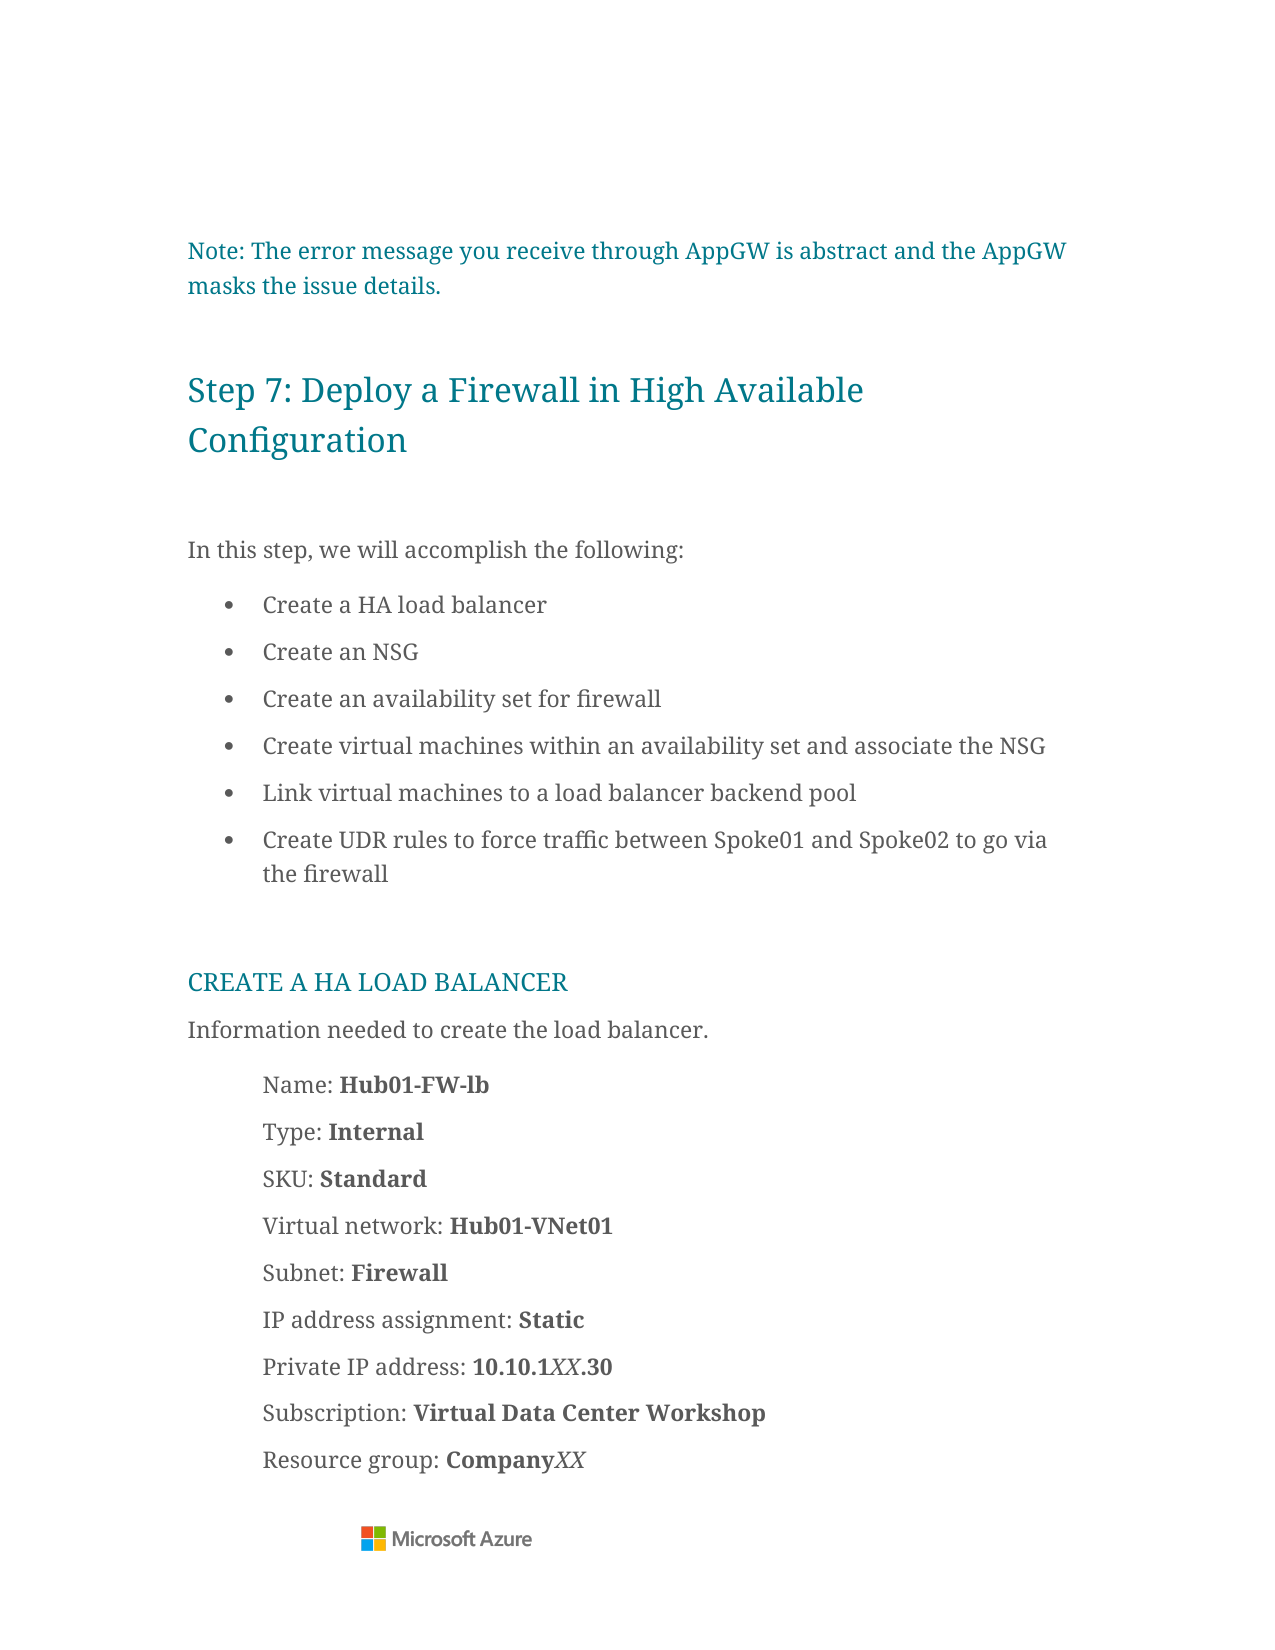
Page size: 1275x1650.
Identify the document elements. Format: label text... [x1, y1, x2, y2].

list Create UDR rules to force traffic between Spoke01 and Spoke02 to go via the firewall [225, 823, 1087, 889]
text Virtual network: Hub01-VNet01 [187, 1210, 1087, 1241]
text Information needed to create the load balancer. [187, 1014, 1087, 1045]
list Link virtual machines to a load balancer backend pool [225, 777, 1087, 808]
text Subscription: Virtual Data Center Workshop [187, 1397, 1087, 1429]
text Subnet: Firewall [187, 1257, 1087, 1288]
picture [337, 1502, 557, 1575]
subtitle Step 7: Deploy a Firewall in High Available Configuration [187, 366, 1087, 462]
list Create an NSG [225, 636, 1087, 667]
text Resource group: CompanyXX [187, 1444, 1087, 1476]
list Create an availability set for firewall [225, 683, 1087, 714]
text Name: Hub01-FW-lb [187, 1069, 1087, 1101]
subtitle Create a HA load balancer [187, 964, 1087, 998]
list Create a HA load balancer [225, 589, 1087, 620]
text In this step, we will accomplish the following: [187, 534, 1087, 565]
list Create virtual machines within an availability set and associate the NSG [225, 730, 1087, 761]
text Private IP address: 10.10.1XX.30 [187, 1351, 1087, 1382]
text Type: Internal [187, 1116, 1087, 1147]
text Note: The error message you receive through AppGW is abstract and the AppGW masks the issue details. [187, 235, 1087, 301]
text IP address assignment: Static [187, 1304, 1087, 1335]
text SKU: Standard [187, 1163, 1087, 1194]
